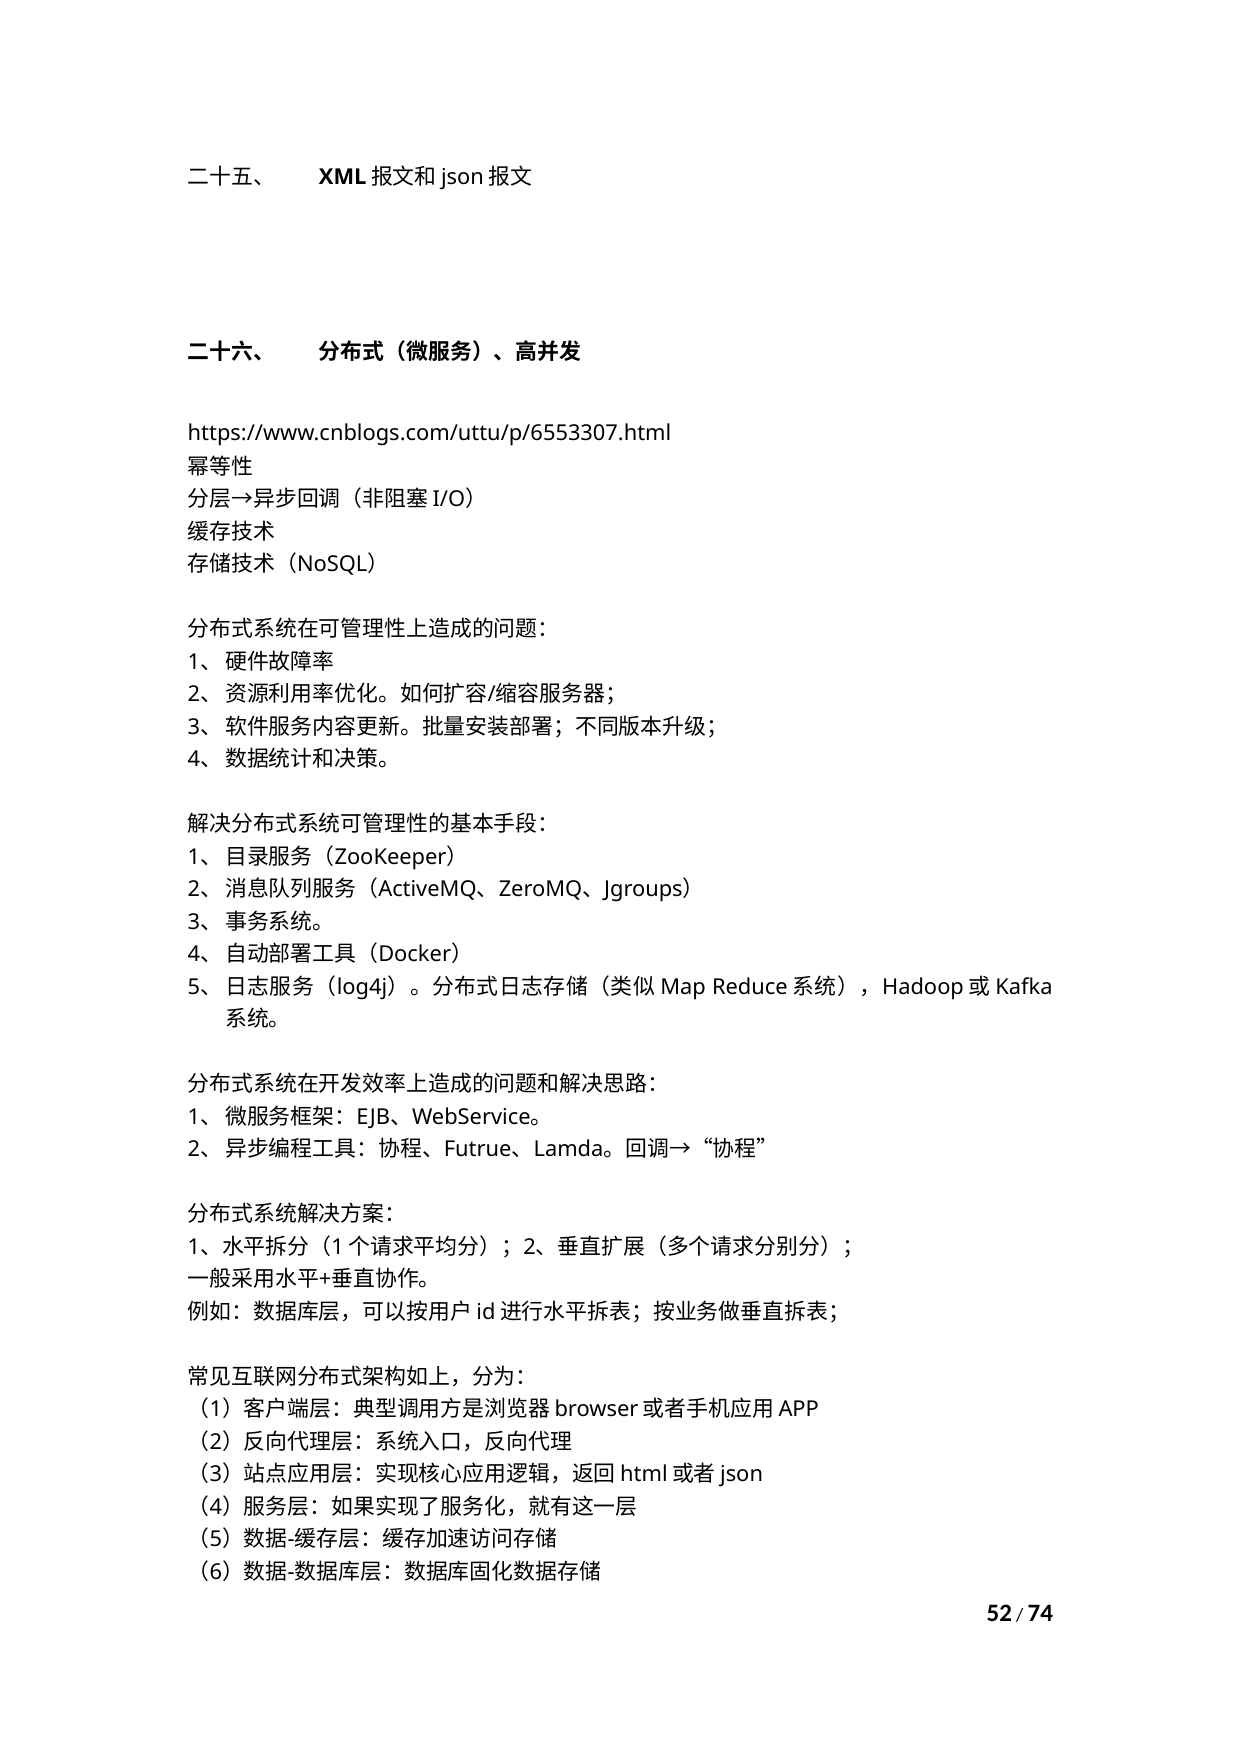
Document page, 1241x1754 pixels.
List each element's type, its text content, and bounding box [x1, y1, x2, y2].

text （5）数据-缓存层：缓存加速访问存储 [187, 1521, 1053, 1553]
text 分布式系统在开发效率上造成的问题和解决思路： [187, 1066, 1053, 1098]
text 解决分布式系统可管理性的基本手段： [187, 806, 1053, 838]
list 自动部署工具（Docker） [187, 936, 1053, 968]
text 例如：数据库层，可以按用户id进行水平拆表；按业务做垂直拆表； [187, 1293, 1053, 1326]
list 消息队列服务（ActiveMQ、ZeroMQ、Jgroups） [187, 871, 1053, 903]
list 日志服务（log4j）。分布式日志存储（类似Map Reduce系统），Hadoop或Kafka系统。 [187, 968, 1053, 1033]
text 1、水平拆分（1个请求平均分）；2、垂直扩展（多个请求分别分）； [187, 1228, 1053, 1261]
text 存储技术（NoSQL） [187, 546, 1053, 578]
text （3）站点应用层：实现核心应用逻辑，返回html或者json [187, 1456, 1053, 1488]
subtitle 分布式（微服务）、高并发 [187, 333, 1053, 366]
list 资源利用率优化。如何扩容/缩容服务器； [187, 676, 1053, 708]
text https://www.cnblogs.com/uttu/p/6553307.html [187, 416, 1053, 448]
text 分布式系统在可管理性上造成的问题： [187, 611, 1053, 643]
list 微服务框架：EJB、WebService。 [187, 1098, 1053, 1131]
text 缓存技术 [187, 513, 1053, 546]
list 硬件故障率 [187, 643, 1053, 676]
text 常见互联网分布式架构如上，分为： [187, 1358, 1053, 1391]
text 幂等性 [187, 448, 1053, 481]
text 一般采用水平+垂直协作。 [187, 1261, 1053, 1293]
list 数据统计和决策。 [187, 741, 1053, 773]
list 事务系统。 [187, 903, 1053, 936]
text 分布式系统解决方案： [187, 1196, 1053, 1228]
list 软件服务内容更新。批量安装部署；不同版本升级； [187, 708, 1053, 741]
text （2）反向代理层：系统入口，反向代理 [187, 1423, 1053, 1456]
subtitle XML报文和json报文 [187, 158, 1053, 191]
list 异步编程工具：协程、Futrue、Lamda。回调→“协程” [187, 1131, 1053, 1163]
text 分层→异步回调（非阻塞I/O） [187, 481, 1053, 513]
list 目录服务（ZooKeeper） [187, 838, 1053, 871]
text （1）客户端层：典型调用方是浏览器browser或者手机应用APP [187, 1391, 1053, 1423]
text （4）服务层：如果实现了服务化，就有这一层 [187, 1488, 1053, 1521]
text （6）数据-数据库层：数据库固化数据存储 [187, 1553, 1053, 1586]
